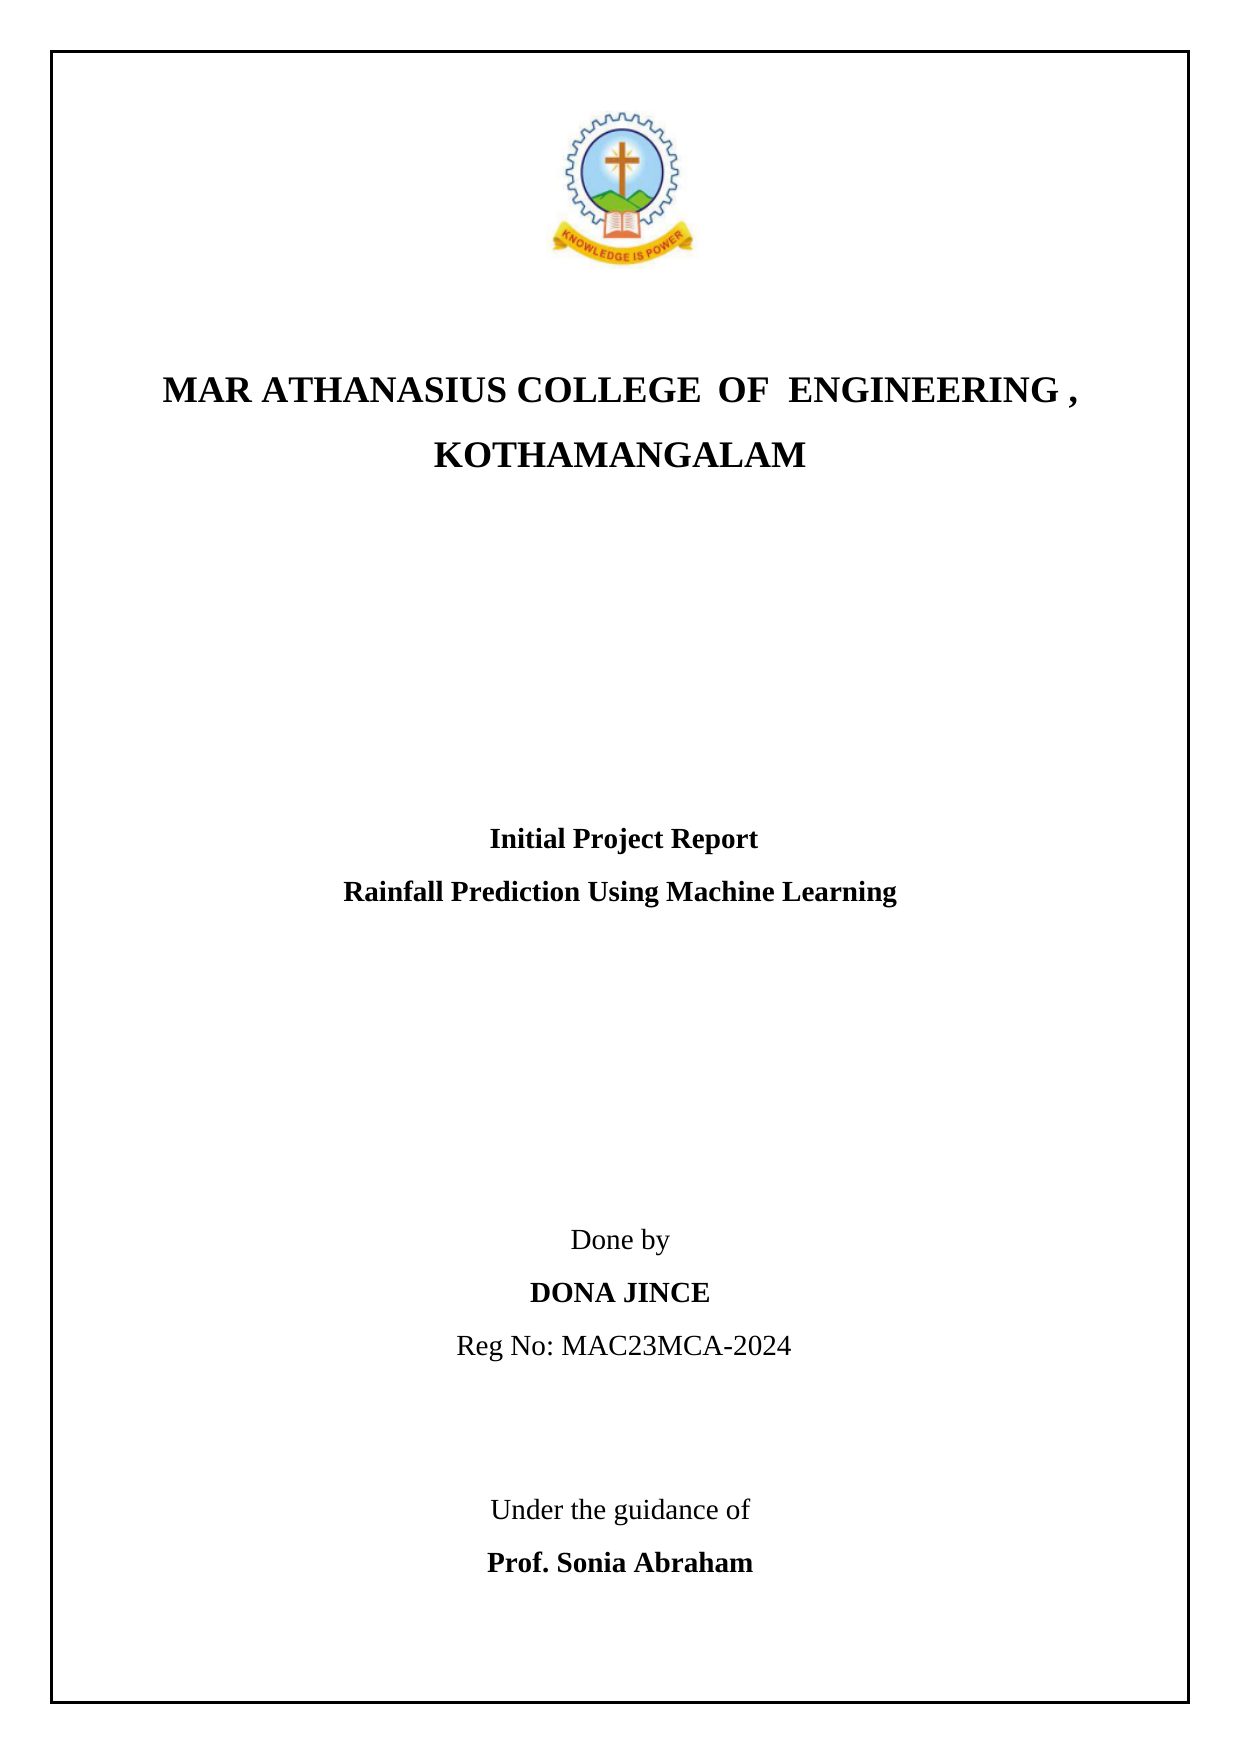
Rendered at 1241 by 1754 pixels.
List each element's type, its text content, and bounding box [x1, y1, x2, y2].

text KOTHAMANGALAM [75, 433, 1165, 476]
text MAR ATHANASIUS COLLEGE OF ENGINEERING , [75, 367, 1165, 410]
text Reg No: MAC23MCA-2024 [75, 1328, 1165, 1361]
text Initial Project Report [75, 821, 1165, 855]
picture [487, 75, 753, 285]
text DONA JINCE [75, 1275, 1165, 1308]
text Under the guidance of [75, 1492, 1165, 1525]
text Done by [75, 1222, 1165, 1256]
text Prof. Sonia Abraham [75, 1545, 1165, 1578]
text Rainfall Prediction Using Machine Learning [75, 874, 1165, 907]
